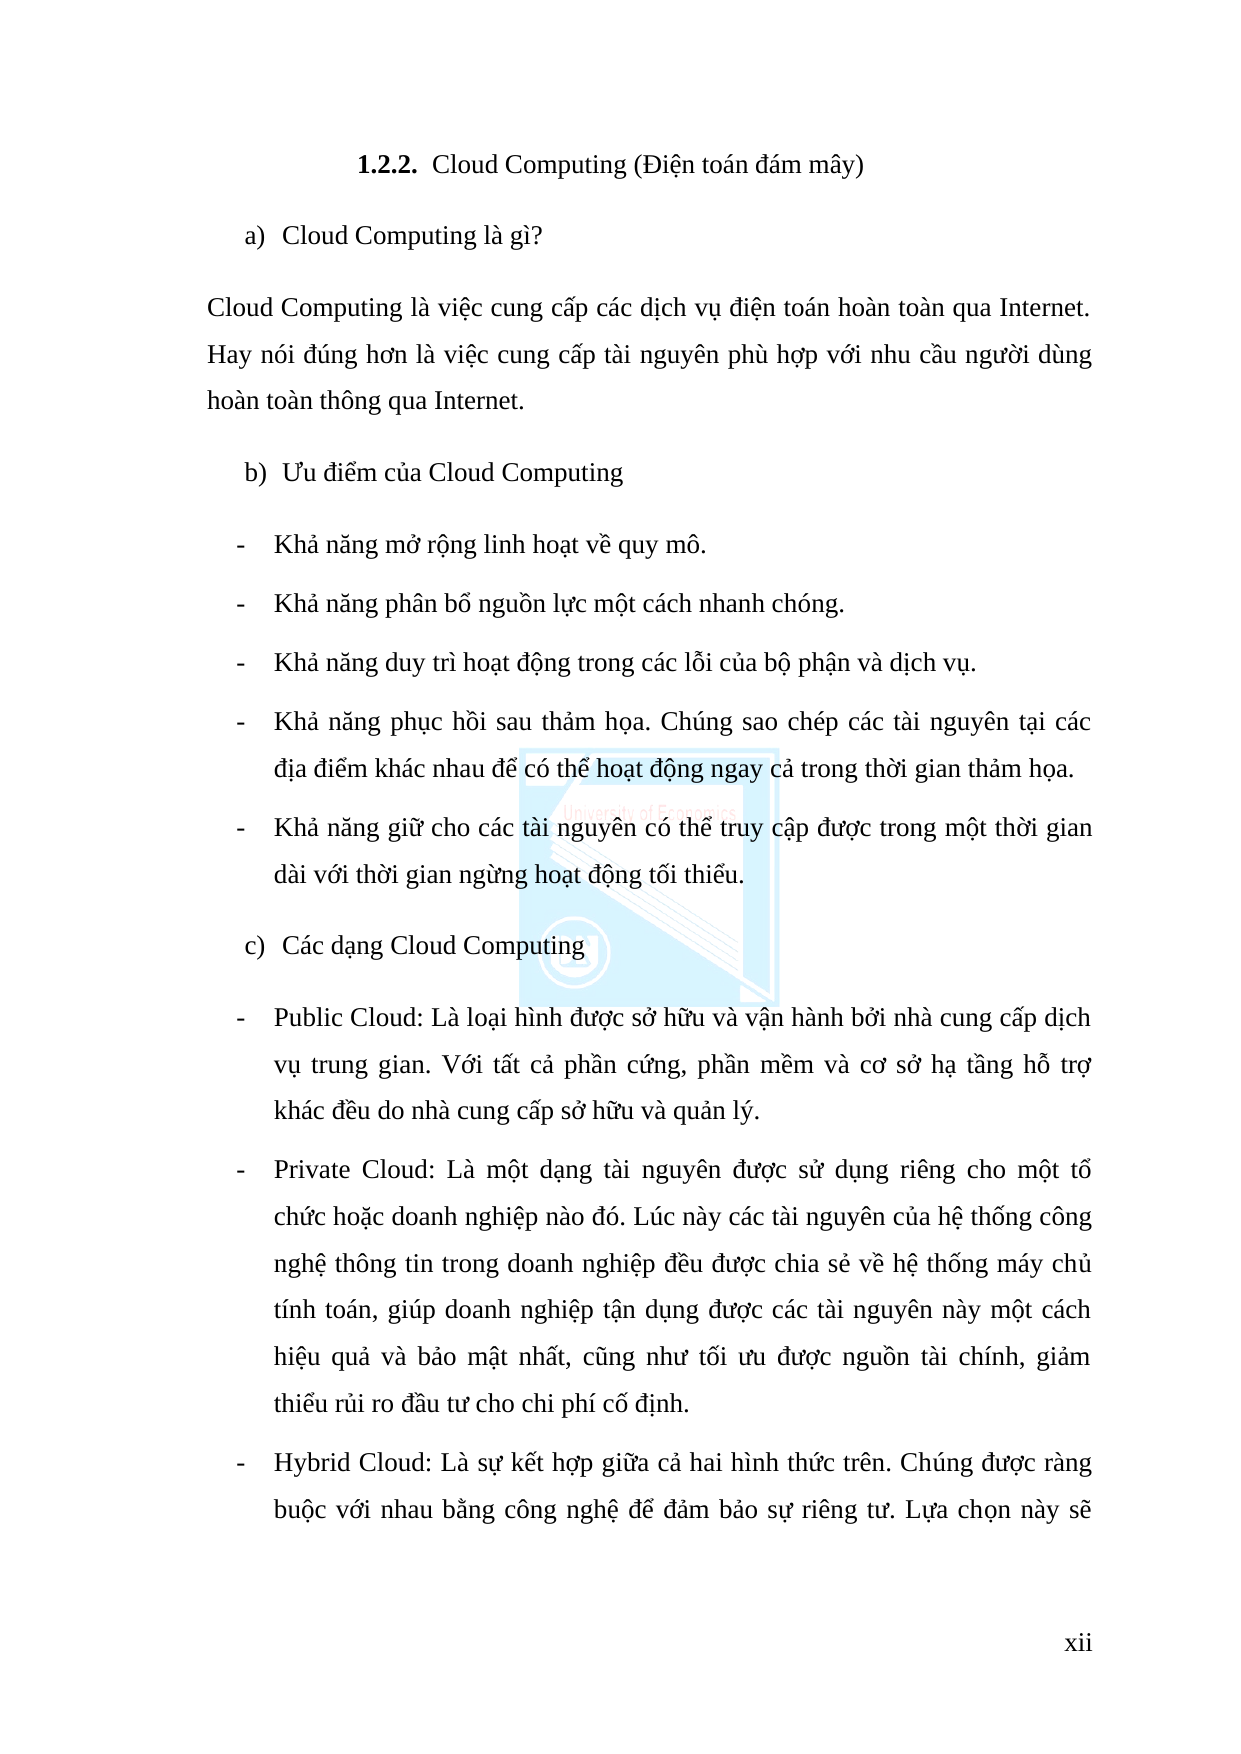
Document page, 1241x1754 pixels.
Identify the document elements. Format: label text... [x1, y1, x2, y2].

list Ưu điểm của Cloud Computing [244, 456, 1092, 487]
text Public Cloud: Là loại hình được sở hữu và vận hành bởi nhà cung cấp dịch vụ trung gian. Với tất cả phần cứng, phần mềm và cơ sở hạ tầng hỗ trợ khác đều do nhà cung cấp sở hữu và quản lý. [236, 1001, 1092, 1126]
list Các dạng Cloud Computing [244, 929, 1092, 961]
text Khả năng mở rộng linh hoạt về quy mô. [236, 528, 1092, 559]
text Khả năng giữ cho các tài nguyên có thể truy cập được trong một thời gian dài với thời gian ngừng hoạt động tối thiểu. [236, 811, 1092, 889]
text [236, 1446, 1092, 1524]
text Khả năng duy trì hoạt động trong các lỗi của bộ phận và dịch vụ. [236, 646, 1092, 677]
list Cloud Computing là gì? [244, 219, 1092, 251]
subtitle Cloud Computing (Điện toán đám mây) [282, 148, 1092, 179]
text Cloud Computing là việc cung cấp các dịch vụ điện toán hoàn toàn qua Internet. Hay nói đúng hơn là việc cung cấp tài nguyên phù hợp với nhu cầu người dùng hoàn toàn thông qua Internet. [207, 291, 1092, 416]
text Khả năng phân bổ nguồn lực một cách nhanh chóng. [236, 587, 1092, 618]
text Khả năng phục hồi sau thảm họa. Chúng sao chép các tài nguyên tại các địa điểm khác nhau để có thể hoạt động ngay cả trong thời gian thảm họa. [236, 705, 1092, 783]
text Private Cloud: Là một dạng tài nguyên được sử dụng riêng cho một tổ chức hoặc doanh nghiệp nào đó. Lúc này các tài nguyên của hệ thống công nghệ thông tin trong doanh nghiệp đều được chia sẻ về hệ thống máy chủ tính toán, giúp doanh nghiệp tận dụng được các tài nguyên này một cách hiệu quả và bảo mật nhất, cũng như tối ưu được nguồn tài chính, giảm thiểu rủi ro đầu tư cho chi phí cố định. [236, 1153, 1092, 1418]
